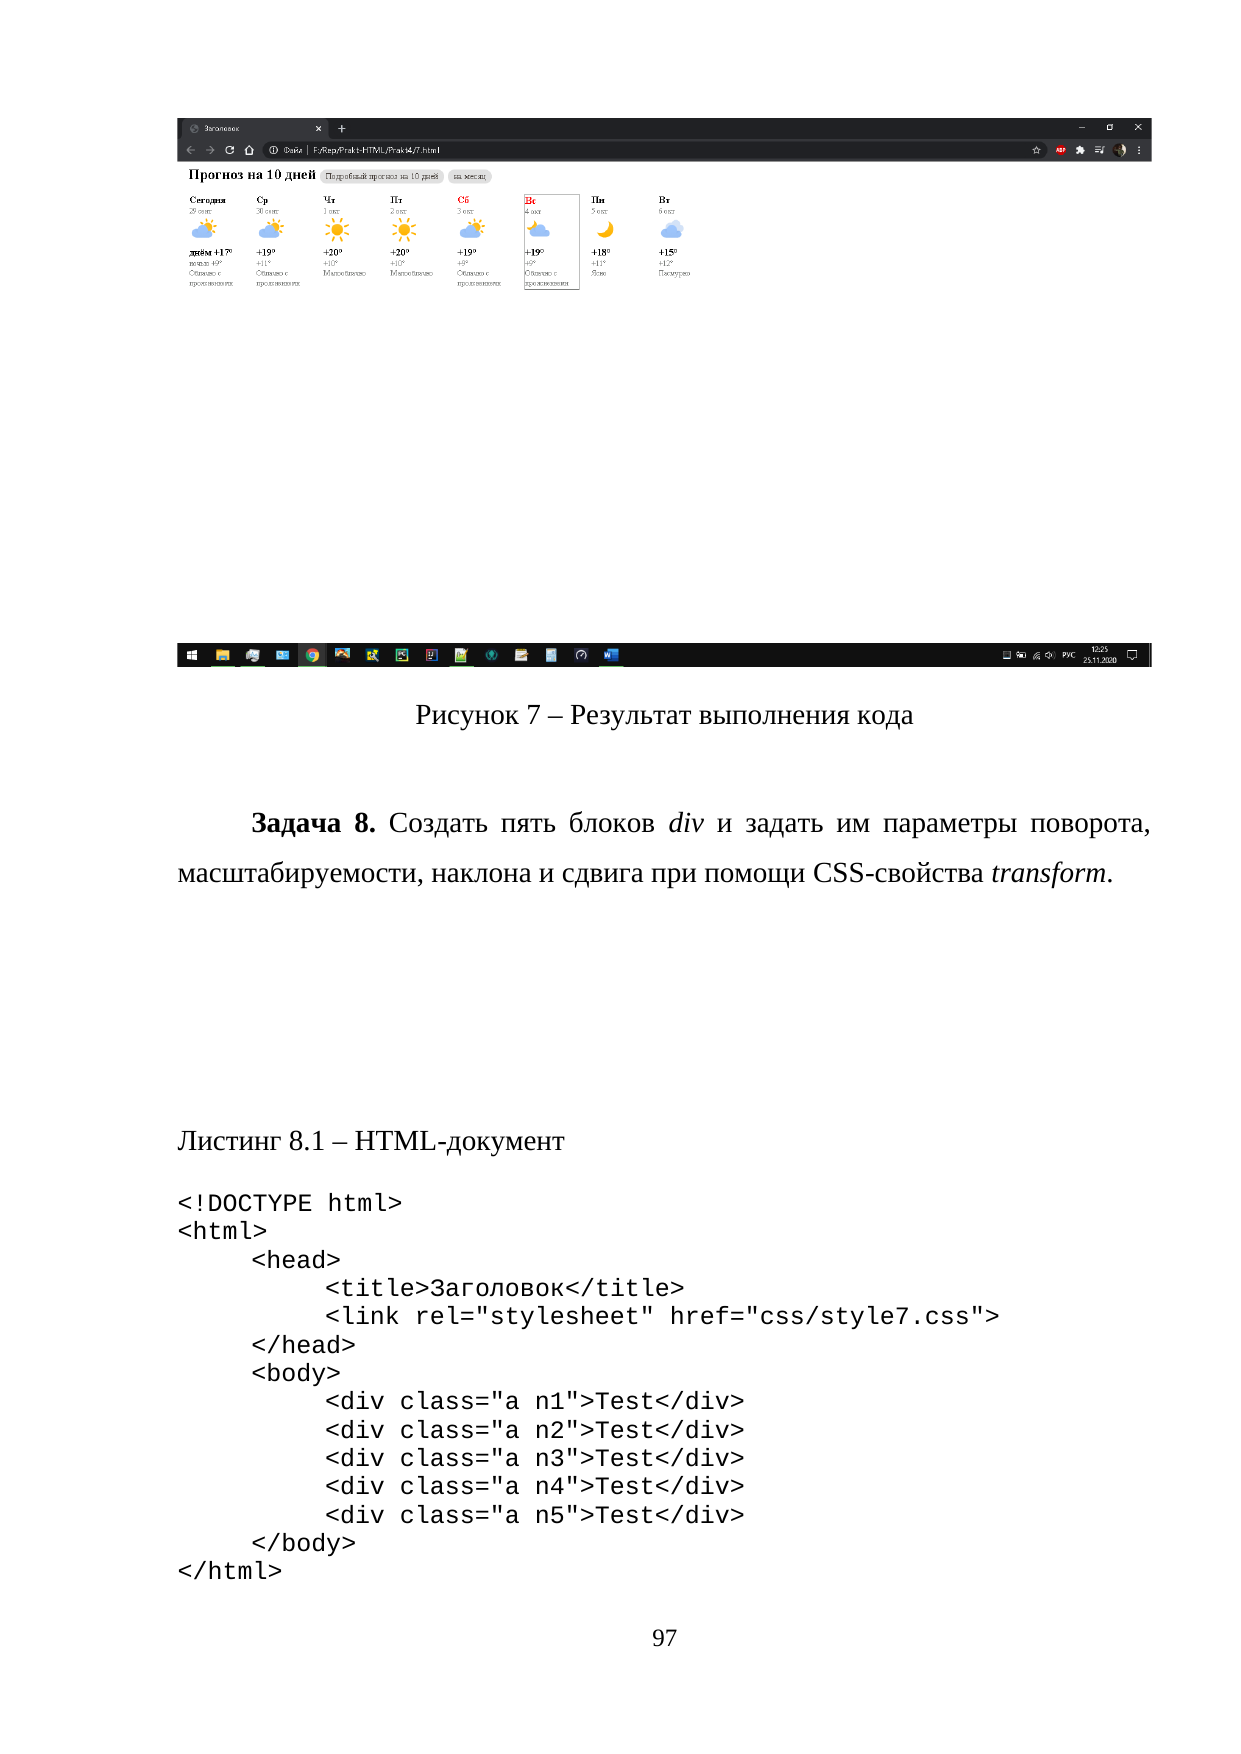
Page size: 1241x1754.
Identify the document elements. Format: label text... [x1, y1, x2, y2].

text <div class="a n1">Test</div> [177, 1389, 1152, 1417]
picture [177, 118, 1152, 667]
text <html> [177, 1219, 1152, 1247]
text Листинг 8.1 – HTML-документ [177, 1123, 1152, 1157]
text <div class="a n2">Test</div> [177, 1417, 1152, 1446]
text Рисунок 7 – Результат выполнения кода [177, 697, 1152, 731]
text <body> [177, 1361, 1152, 1389]
text <div class="a n5">Test</div> [177, 1502, 1152, 1531]
text <div class="a n3">Test</div> [177, 1446, 1152, 1474]
text <link rel="stylesheet" href="css/style7.css"> [177, 1304, 1152, 1332]
text Задача 8. Создать пять блоков div и задать им параметры поворота, масштабируемости, наклона и сдвига при помощи CSS-свойства transform. [177, 805, 1152, 889]
text <head> [177, 1247, 1152, 1276]
text </body> [177, 1531, 1152, 1559]
text <div class="a n4">Test</div> [177, 1474, 1152, 1502]
text </html> [177, 1559, 1152, 1587]
text </head> [177, 1332, 1152, 1361]
text <!DOCTYPE html> [177, 1191, 1152, 1219]
text <title>Заголовок</title> [177, 1276, 1152, 1304]
